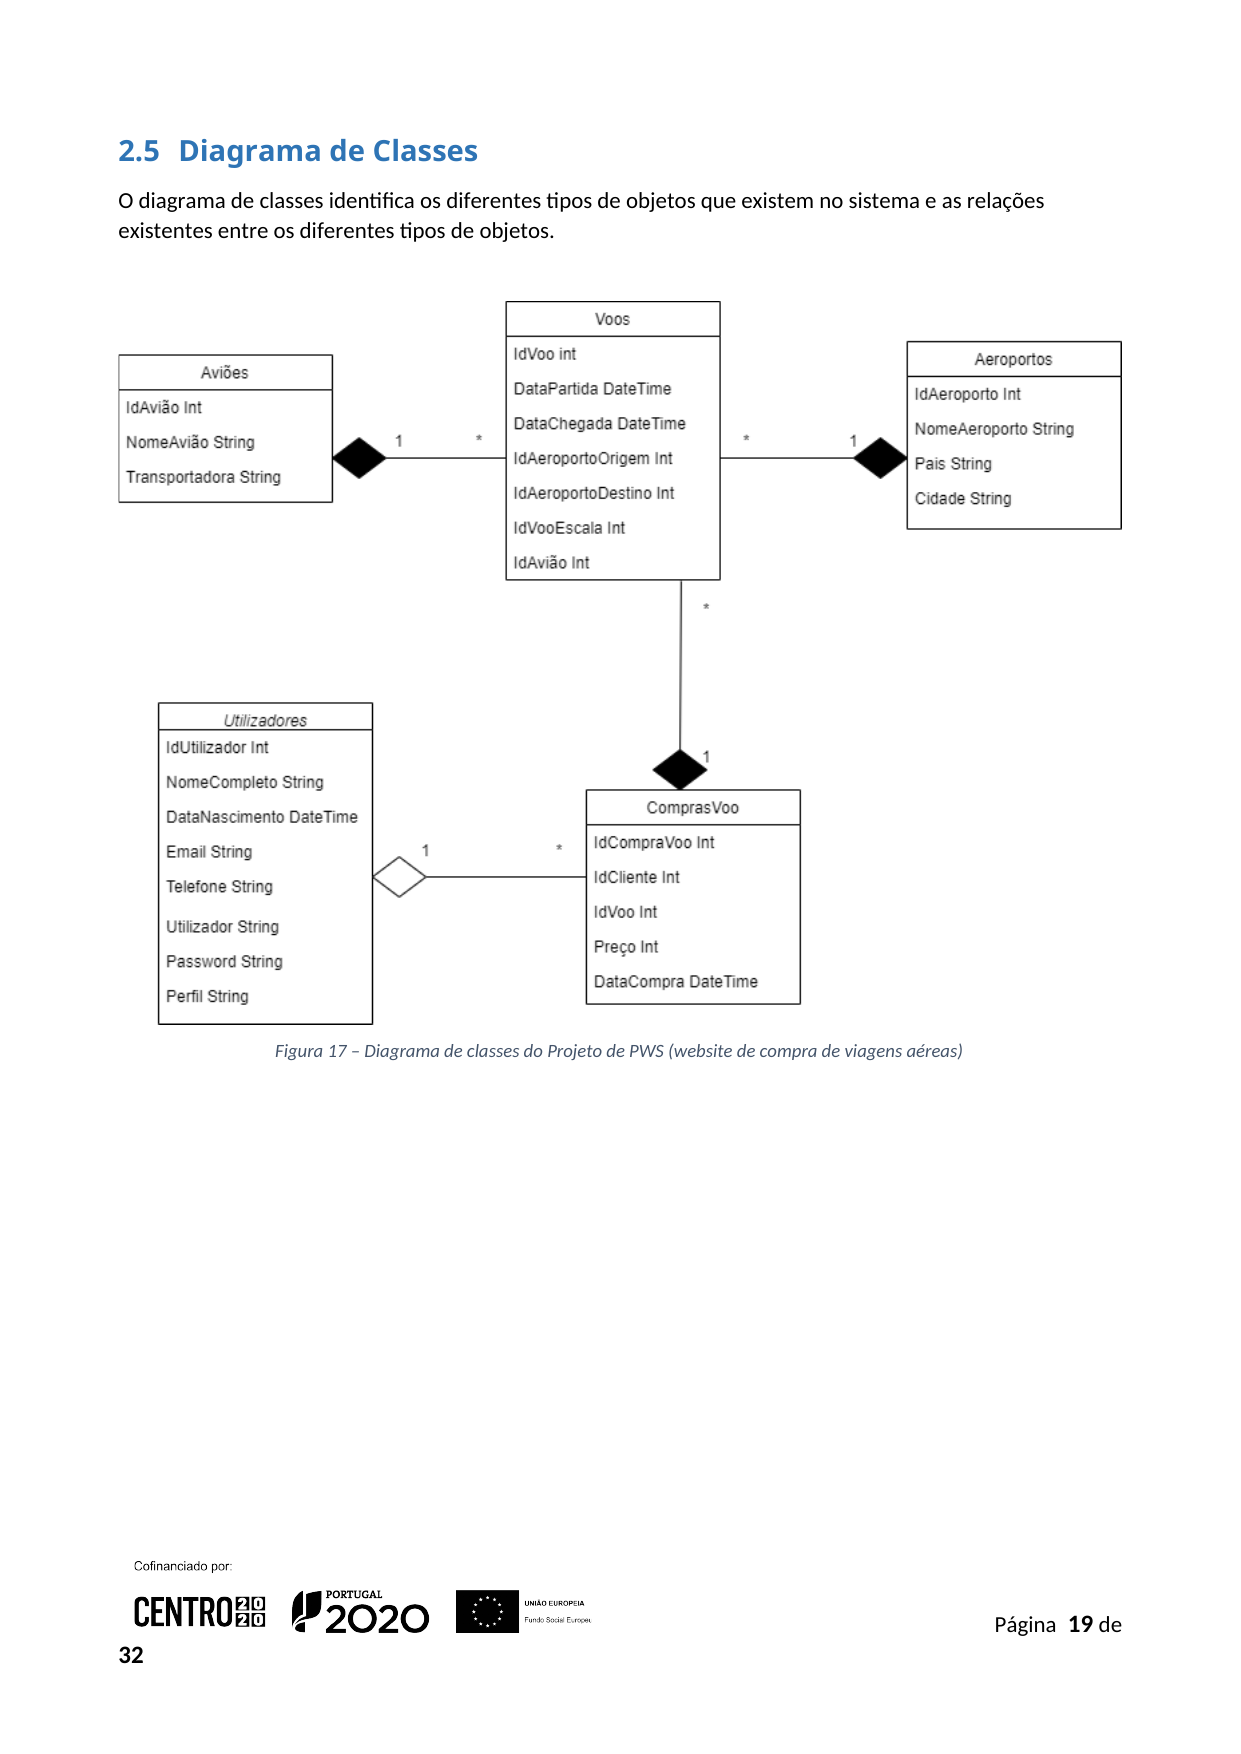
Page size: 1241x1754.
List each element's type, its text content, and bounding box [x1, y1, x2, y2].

subtitle Diagrama de Classes [118, 131, 1122, 170]
picture [118, 301, 1122, 1025]
text O diagrama de classes identifica os diferentes tipos de objetos que existem no sistema e as relações existentes entre os diferentes tipos de objetos. [118, 186, 1122, 244]
picture [134, 1561, 592, 1633]
